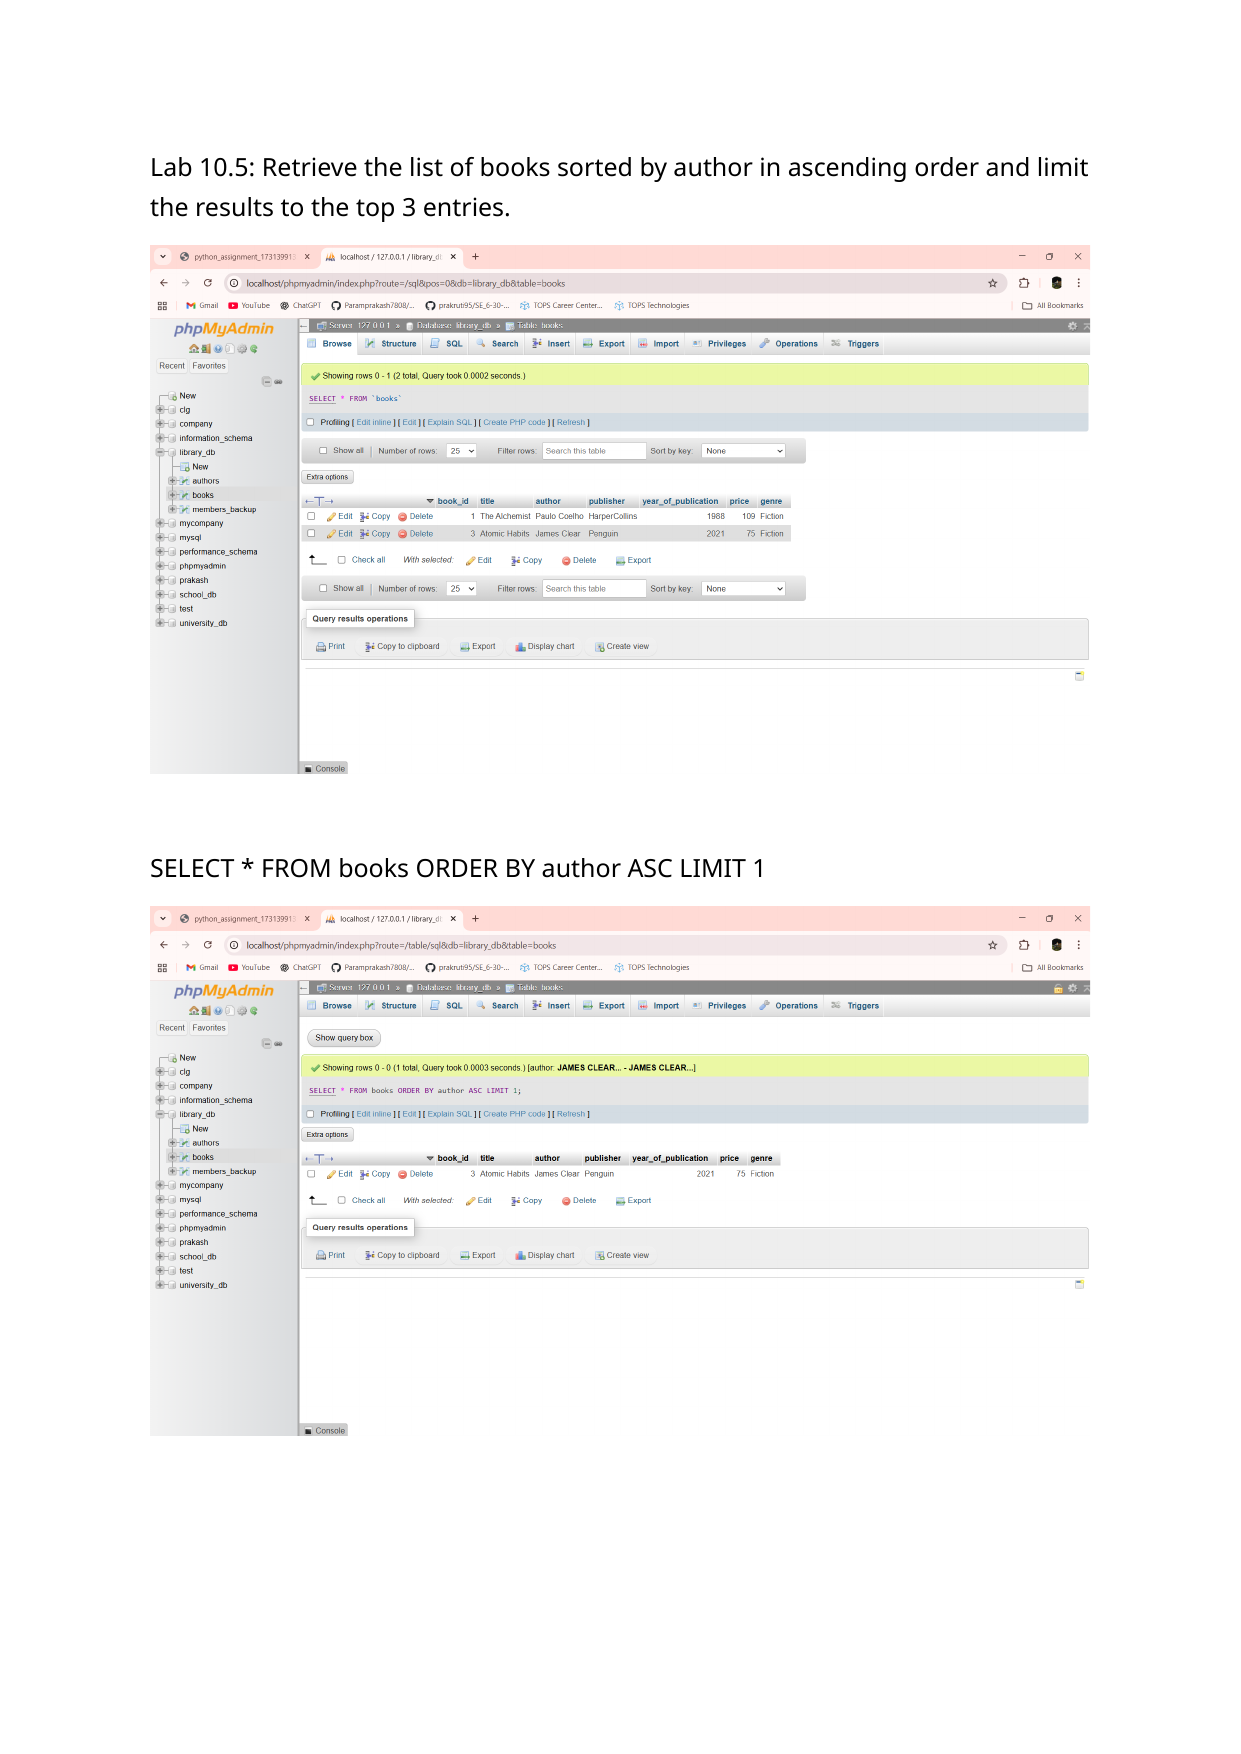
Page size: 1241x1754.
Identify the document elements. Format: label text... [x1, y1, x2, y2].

picture [150, 245, 1091, 774]
text SELECT * FROM books ORDER BY author ASC LIMIT 1 [150, 851, 1090, 885]
picture [150, 906, 1091, 1436]
text Lab 10.5: Retrieve the list of books sorted by author in ascending order and limit the results to the top 3 entries. [150, 150, 1090, 223]
